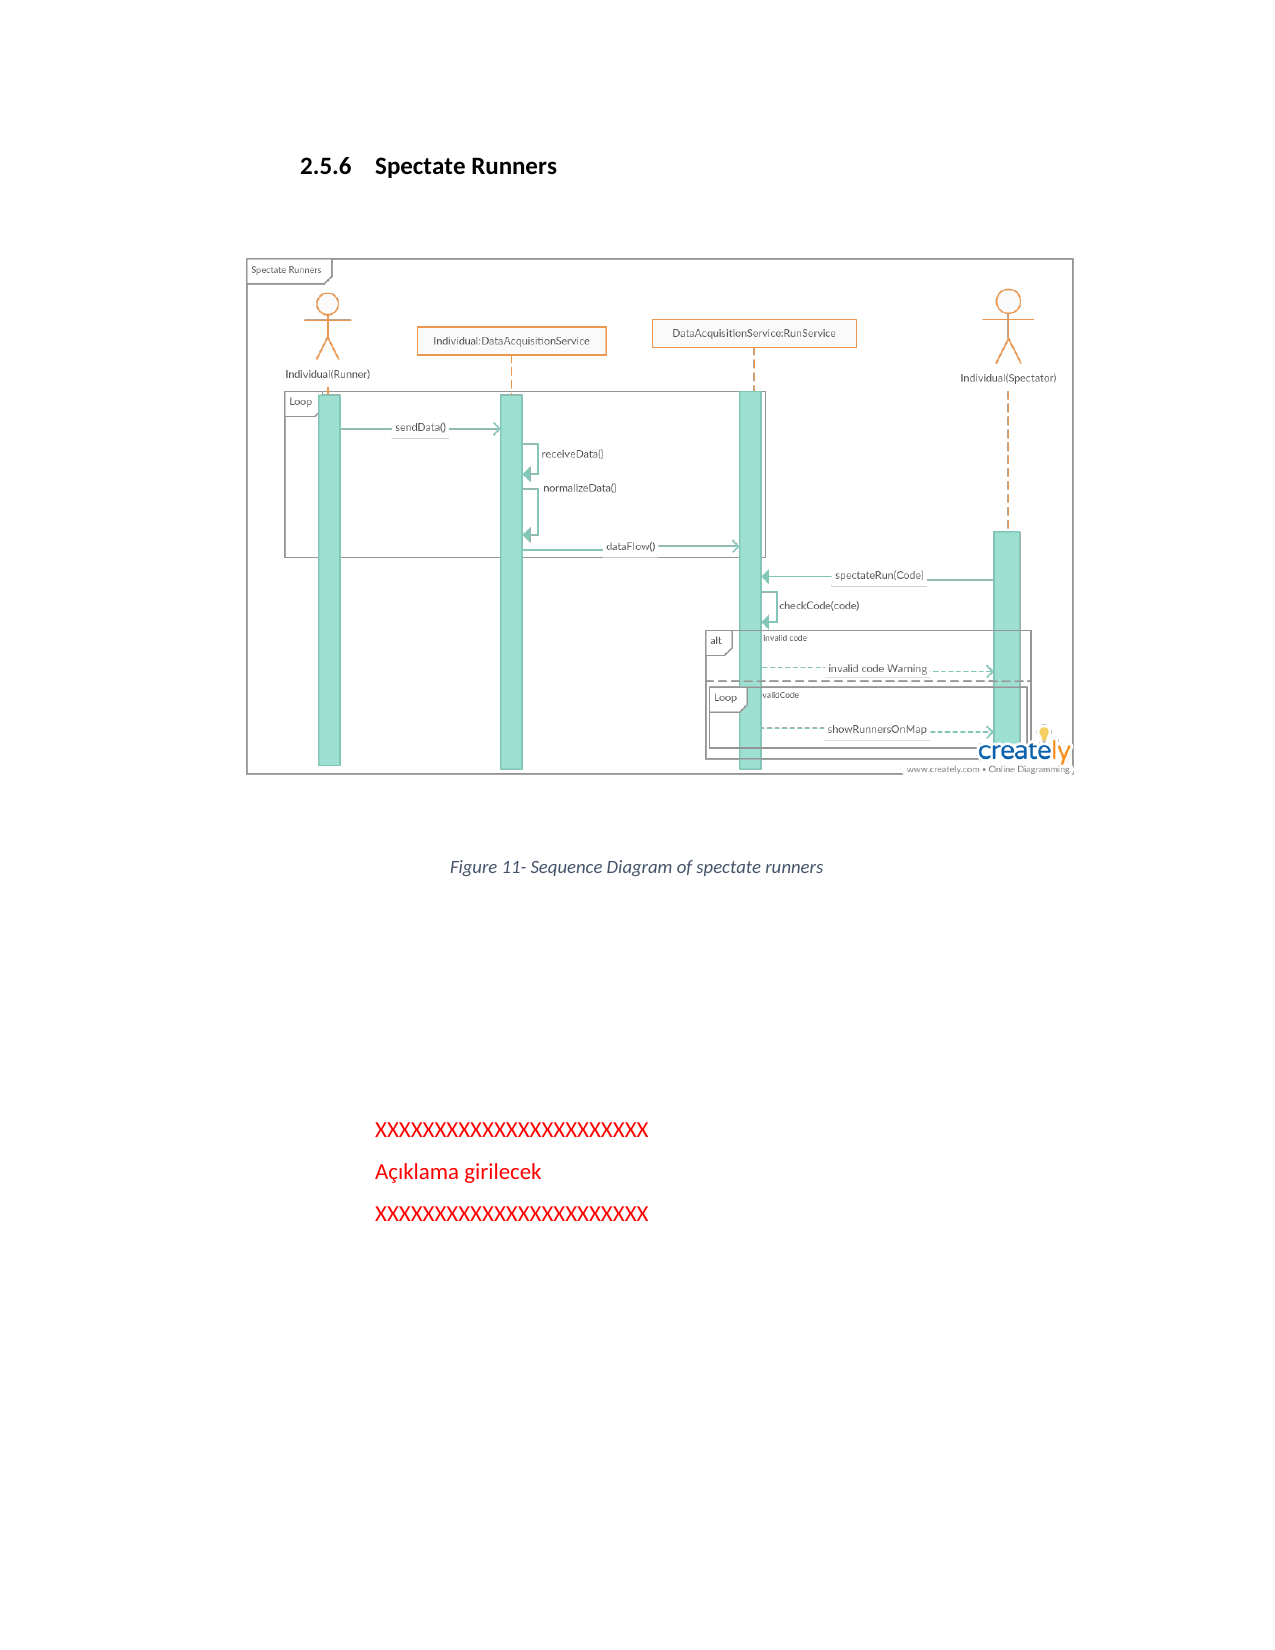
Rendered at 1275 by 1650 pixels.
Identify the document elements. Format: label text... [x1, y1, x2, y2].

list Açıklama girilecek [375, 1157, 1125, 1186]
list XXXXXXXXXXXXXXXXXXXXXXX [375, 1199, 1125, 1227]
subtitle Spectate Runners [300, 150, 1125, 181]
picture [238, 250, 1080, 781]
list XXXXXXXXXXXXXXXXXXXXXXX [375, 1116, 1125, 1143]
